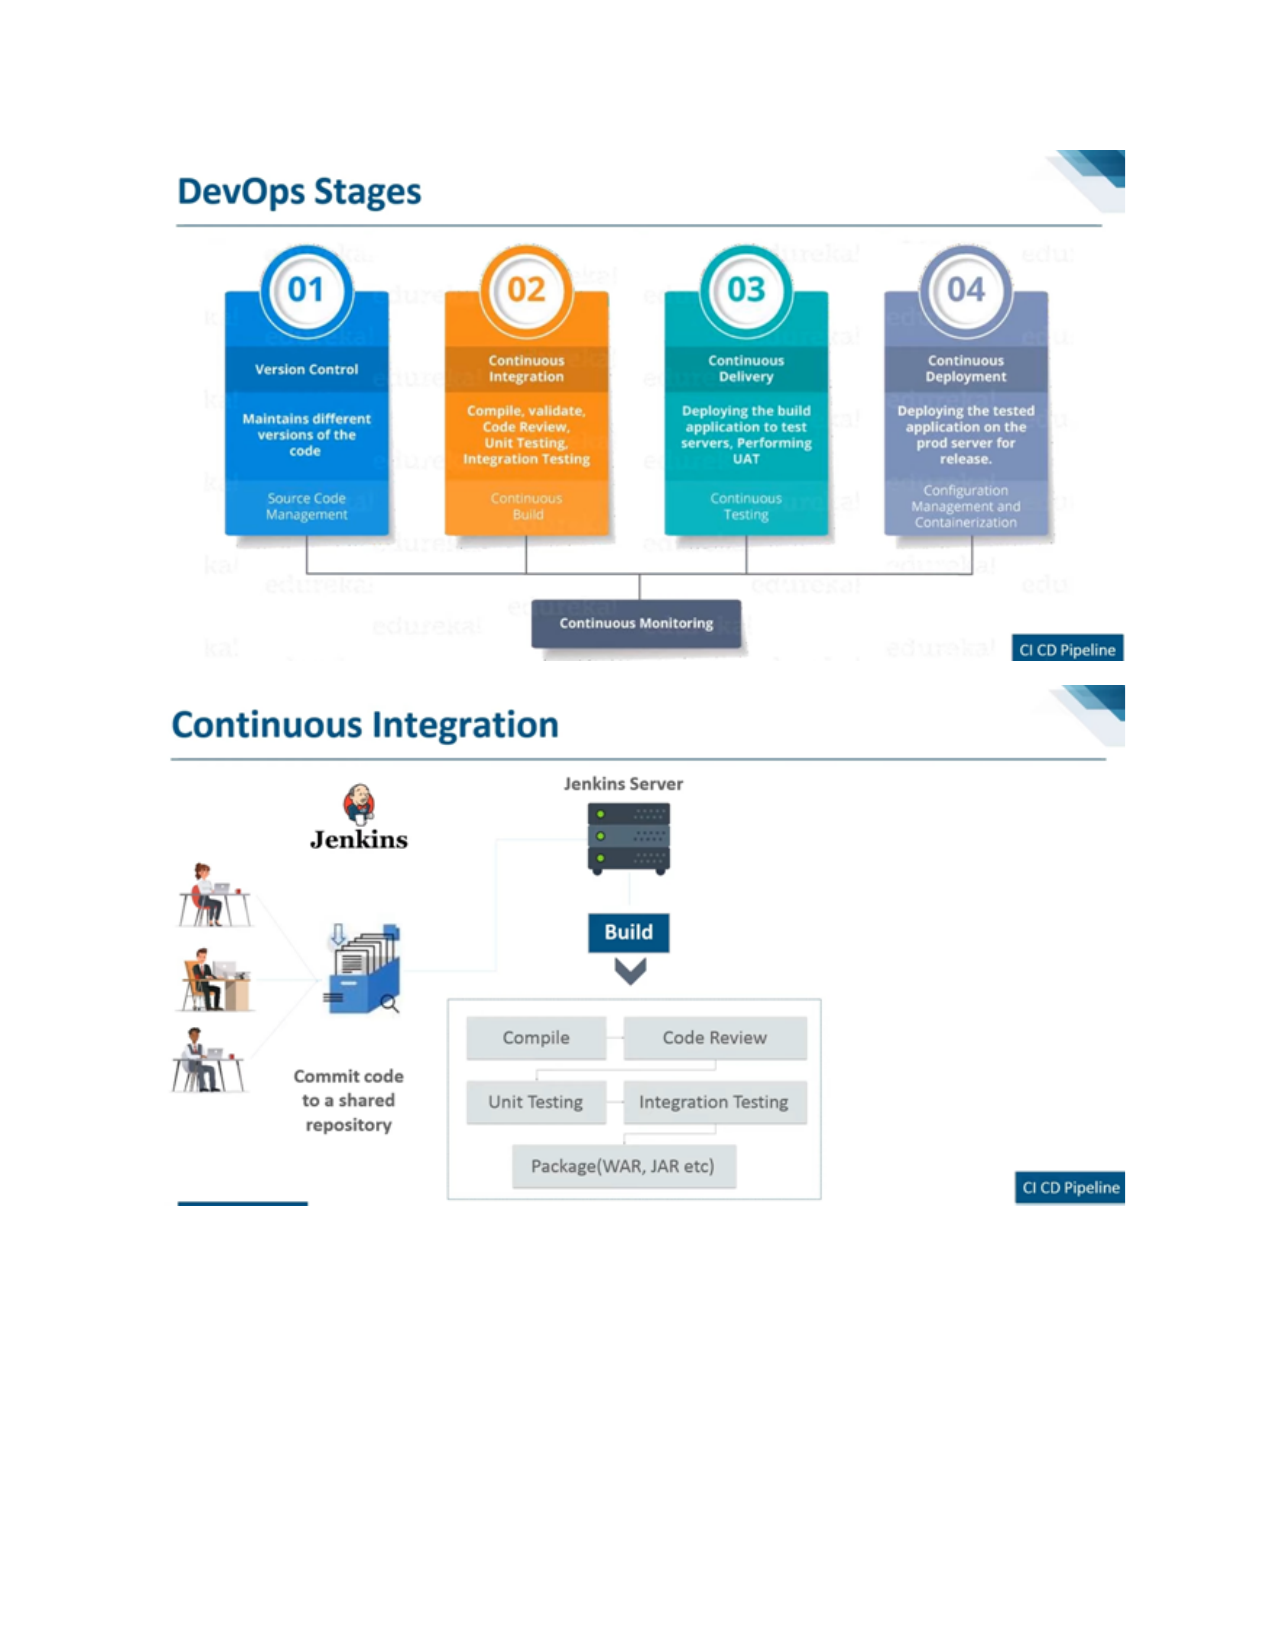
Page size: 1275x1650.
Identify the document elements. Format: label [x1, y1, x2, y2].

picture [150, 150, 1125, 661]
picture [150, 685, 1125, 1206]
